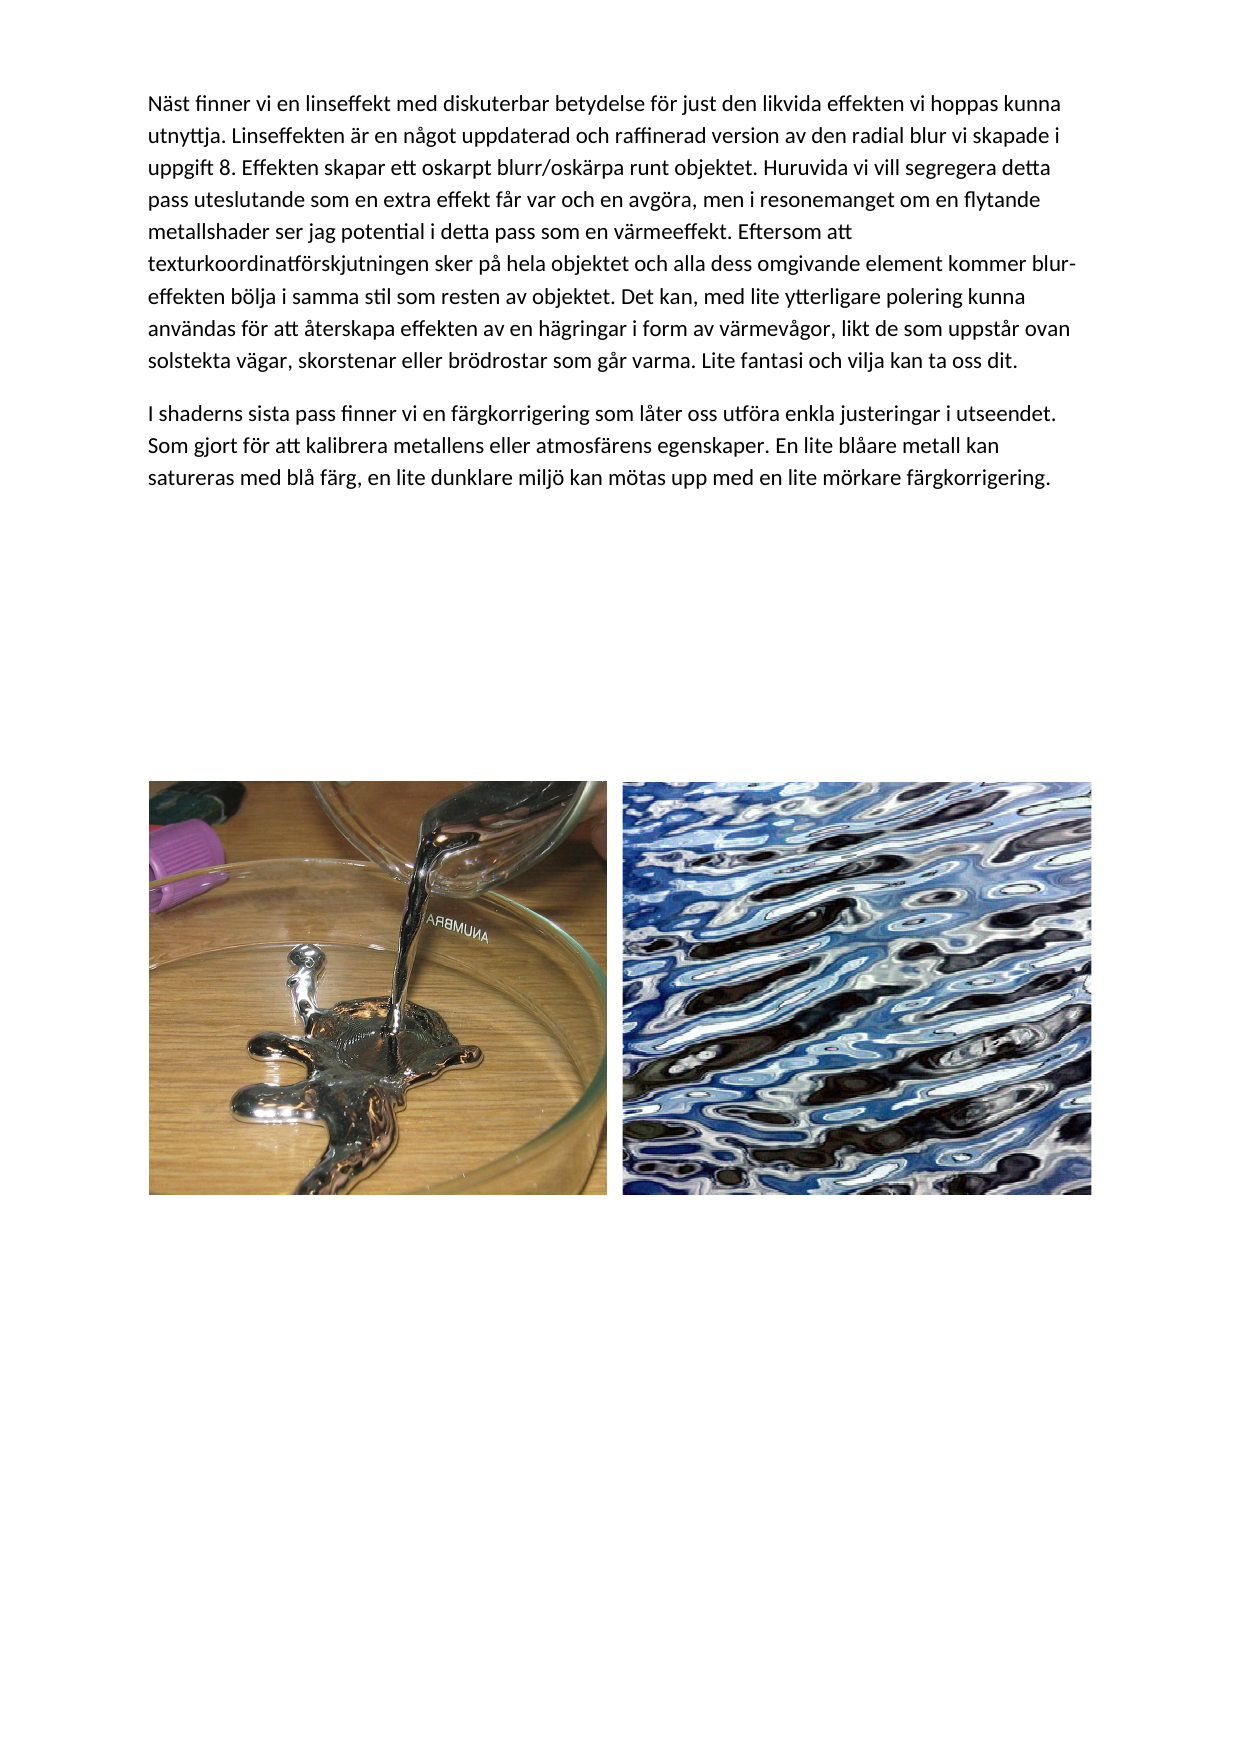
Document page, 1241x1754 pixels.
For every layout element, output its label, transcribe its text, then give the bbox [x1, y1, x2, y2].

picture [149, 781, 607, 1195]
text Näst finner vi en linseffekt med diskuterbar betydelse för just den likvida effekten vi hoppas kunna utnyttja. Linseffekten är en något uppdaterad och raffinerad version av den radial blur vi skapade i uppgift 8. Effekten skapar ett oskarpt blurr/oskärpa runt objektet. Huruvida vi vill segregera detta pass uteslutande som en extra effekt får var och en avgöra, men i resonemanget om en flytande metallshader ser jag potential i detta pass som en värmeeffekt. Eftersom att texturkoordinatförskjutningen sker på hela objektet och alla dess omgivande element kommer blur-effekten bölja i samma stil som resten av objektet. Det kan, med lite ytterligare polering kunna användas för att återskapa effekten av en hägringar i form av värmevågor, likt de som uppstår ovan solstekta vägar, skorstenar eller brödrostar som går varma. Lite fantasi och vilja kan ta oss dit. [148, 89, 1092, 374]
picture [622, 782, 1092, 1195]
text I shaderns sista pass finner vi en färgkorrigering som låter oss utföra enkla justeringar i utseendet. Som gjort för att kalibrera metallens eller atmosfärens egenskaper. En lite blåare metall kan satureras med blå färg, en lite dunklare miljö kan mötas upp med en lite mörkare färgkorrigering. [148, 399, 1092, 492]
